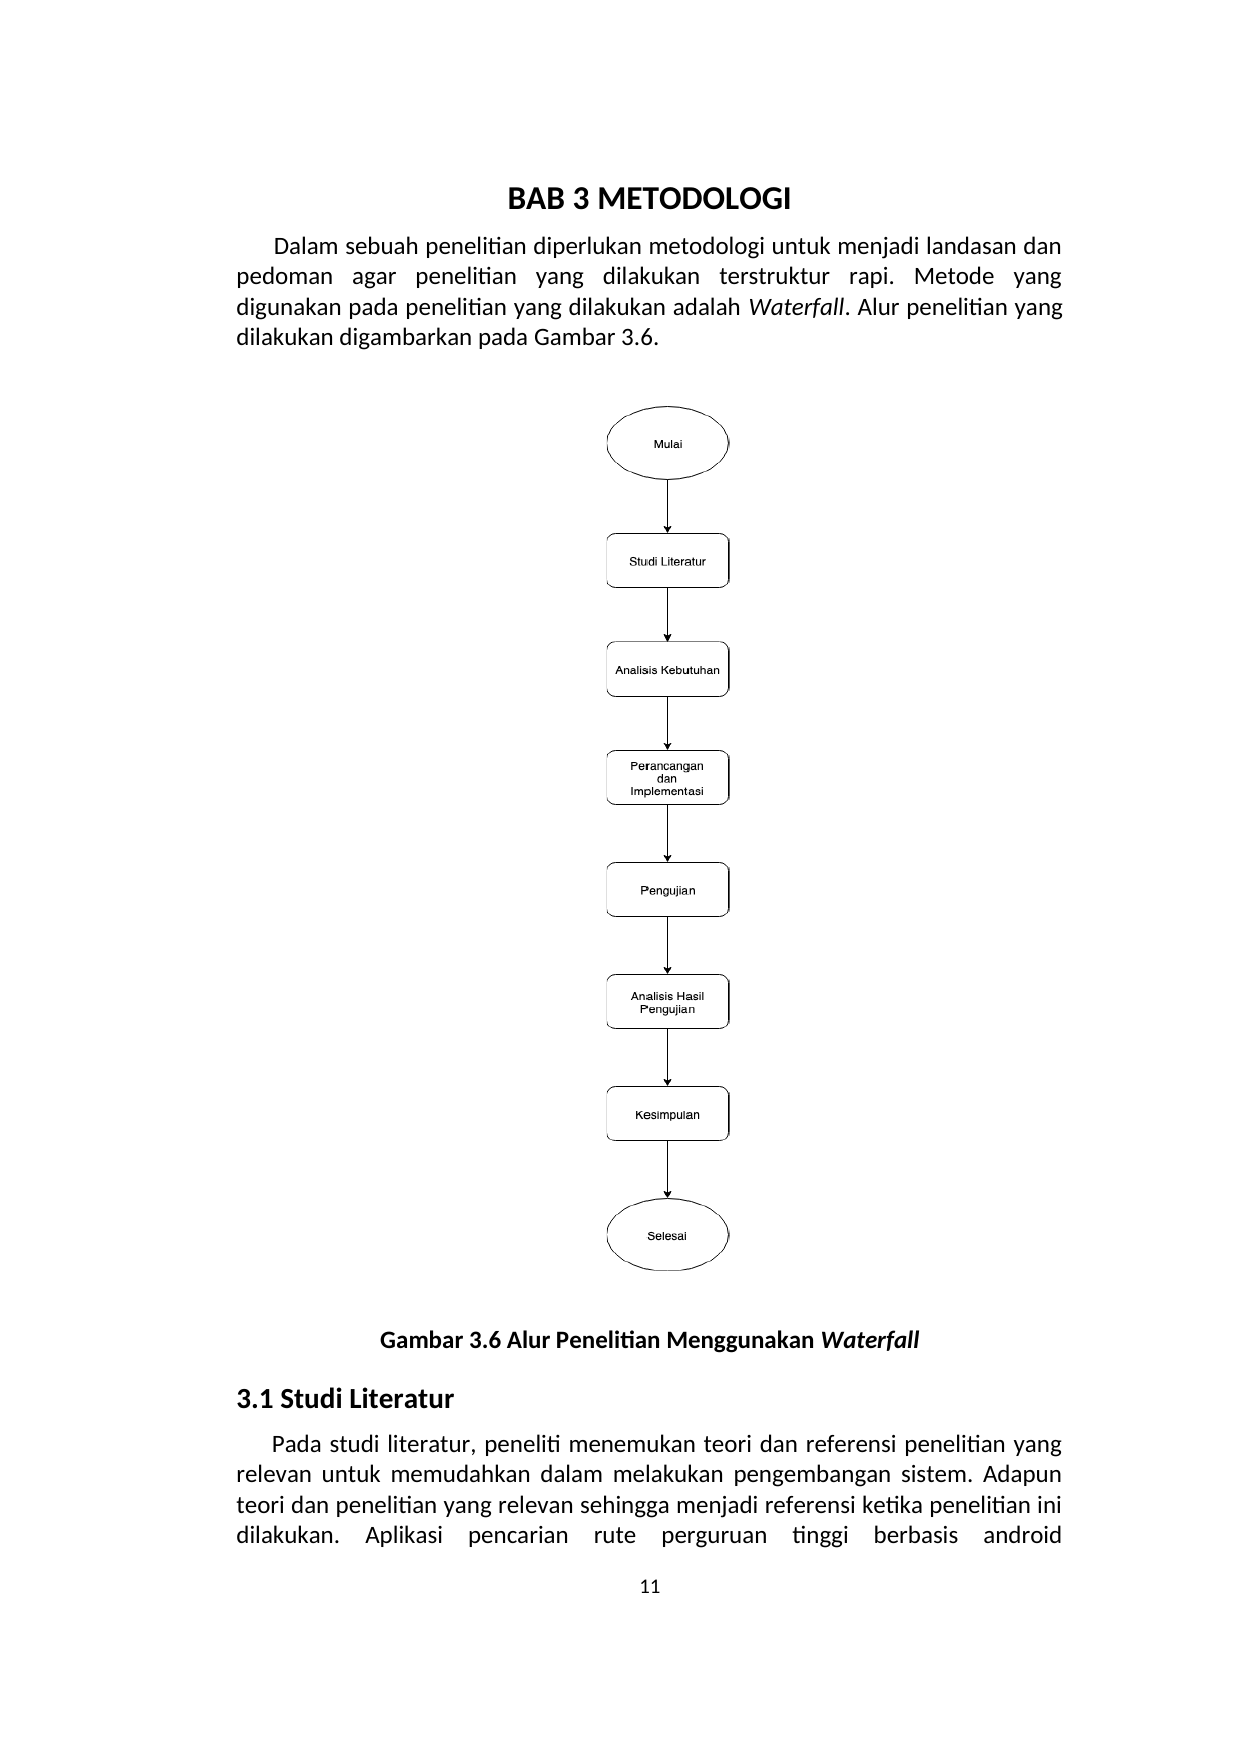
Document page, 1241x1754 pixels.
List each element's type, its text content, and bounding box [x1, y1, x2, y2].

picture [606, 406, 730, 1271]
subtitle Studi Literatur [236, 1380, 1063, 1416]
subtitle METODOLOGI [236, 177, 1063, 218]
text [236, 1428, 1063, 1550]
